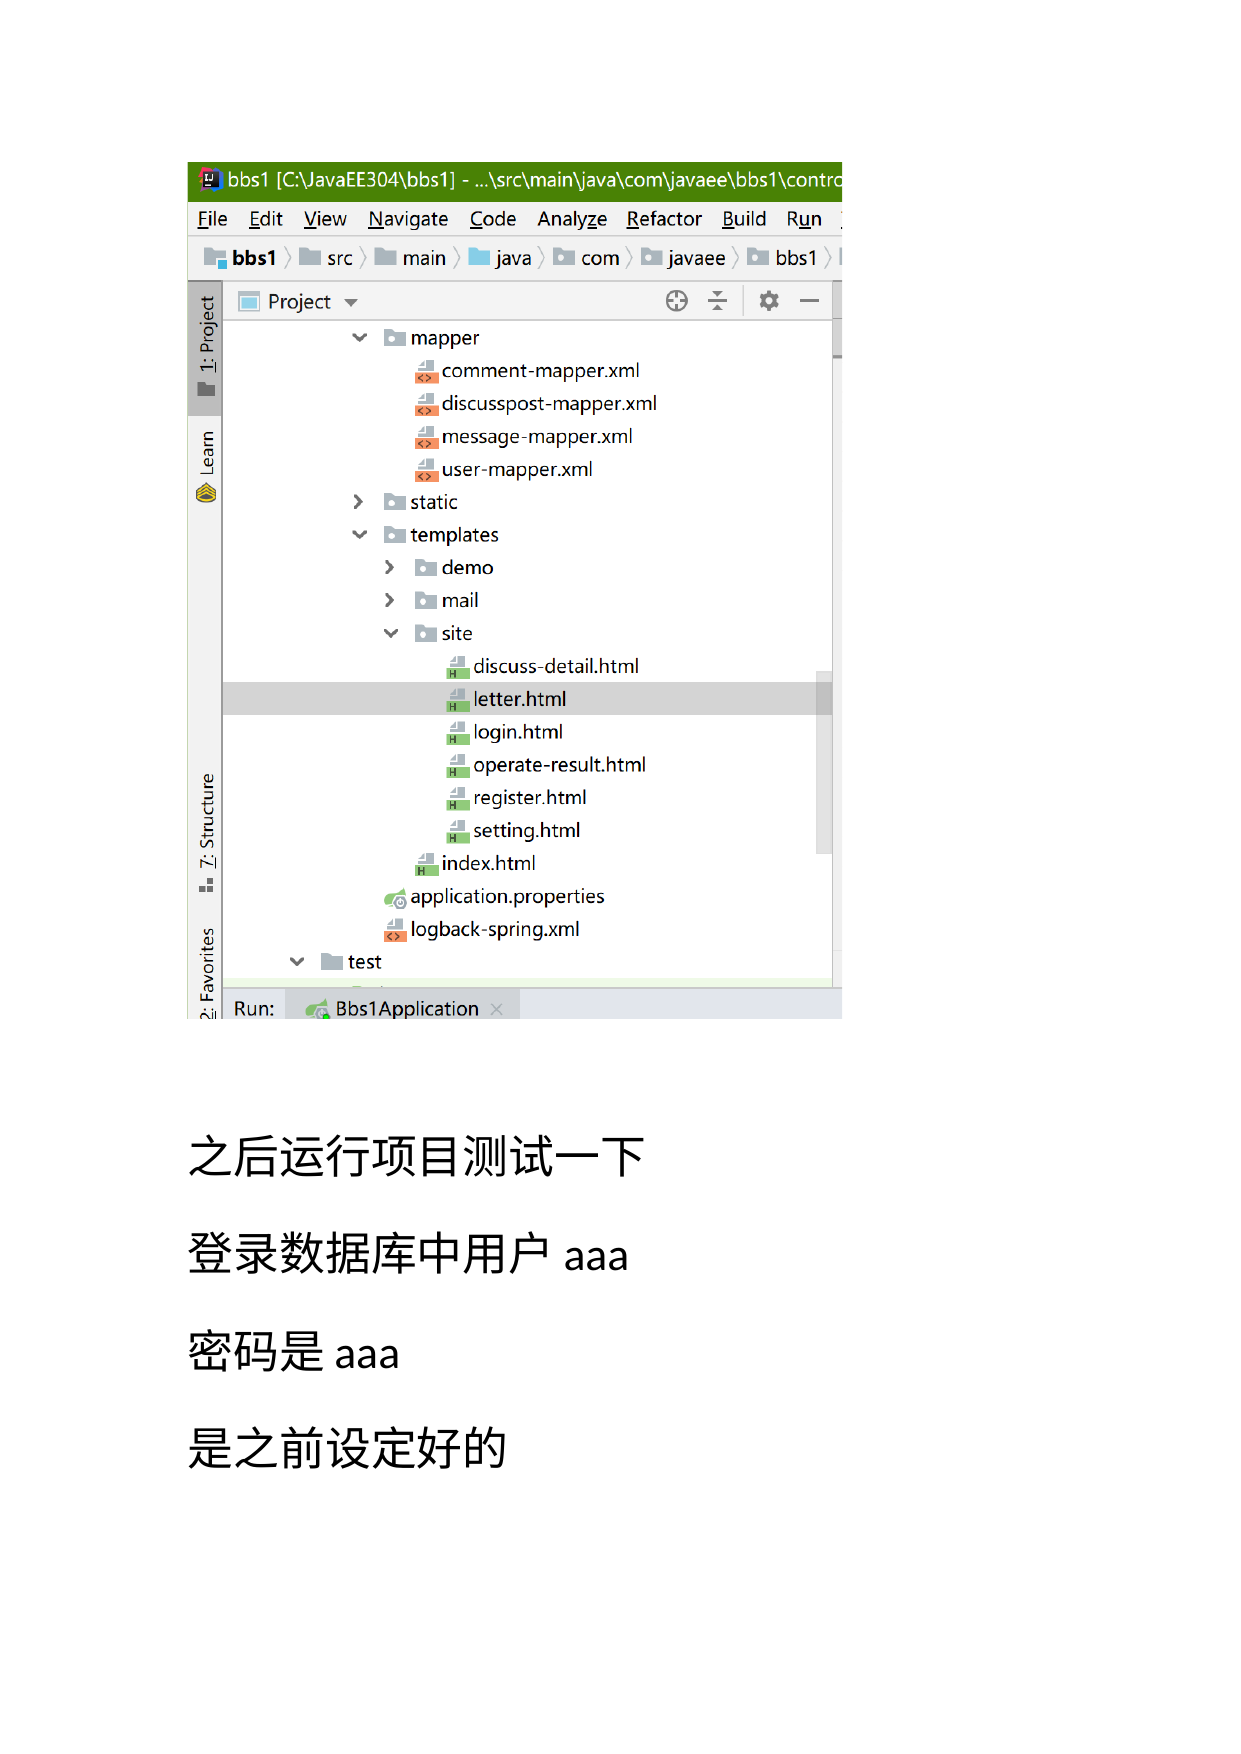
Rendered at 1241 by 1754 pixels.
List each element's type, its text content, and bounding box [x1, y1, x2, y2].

text 是之前设定好的 [187, 1397, 1053, 1494]
text 密码是aaa [187, 1299, 1053, 1397]
picture [187, 162, 843, 1019]
text 登录数据库中用户aaa [187, 1202, 1053, 1299]
text 之后运行项目测试一下 [187, 1104, 1053, 1202]
